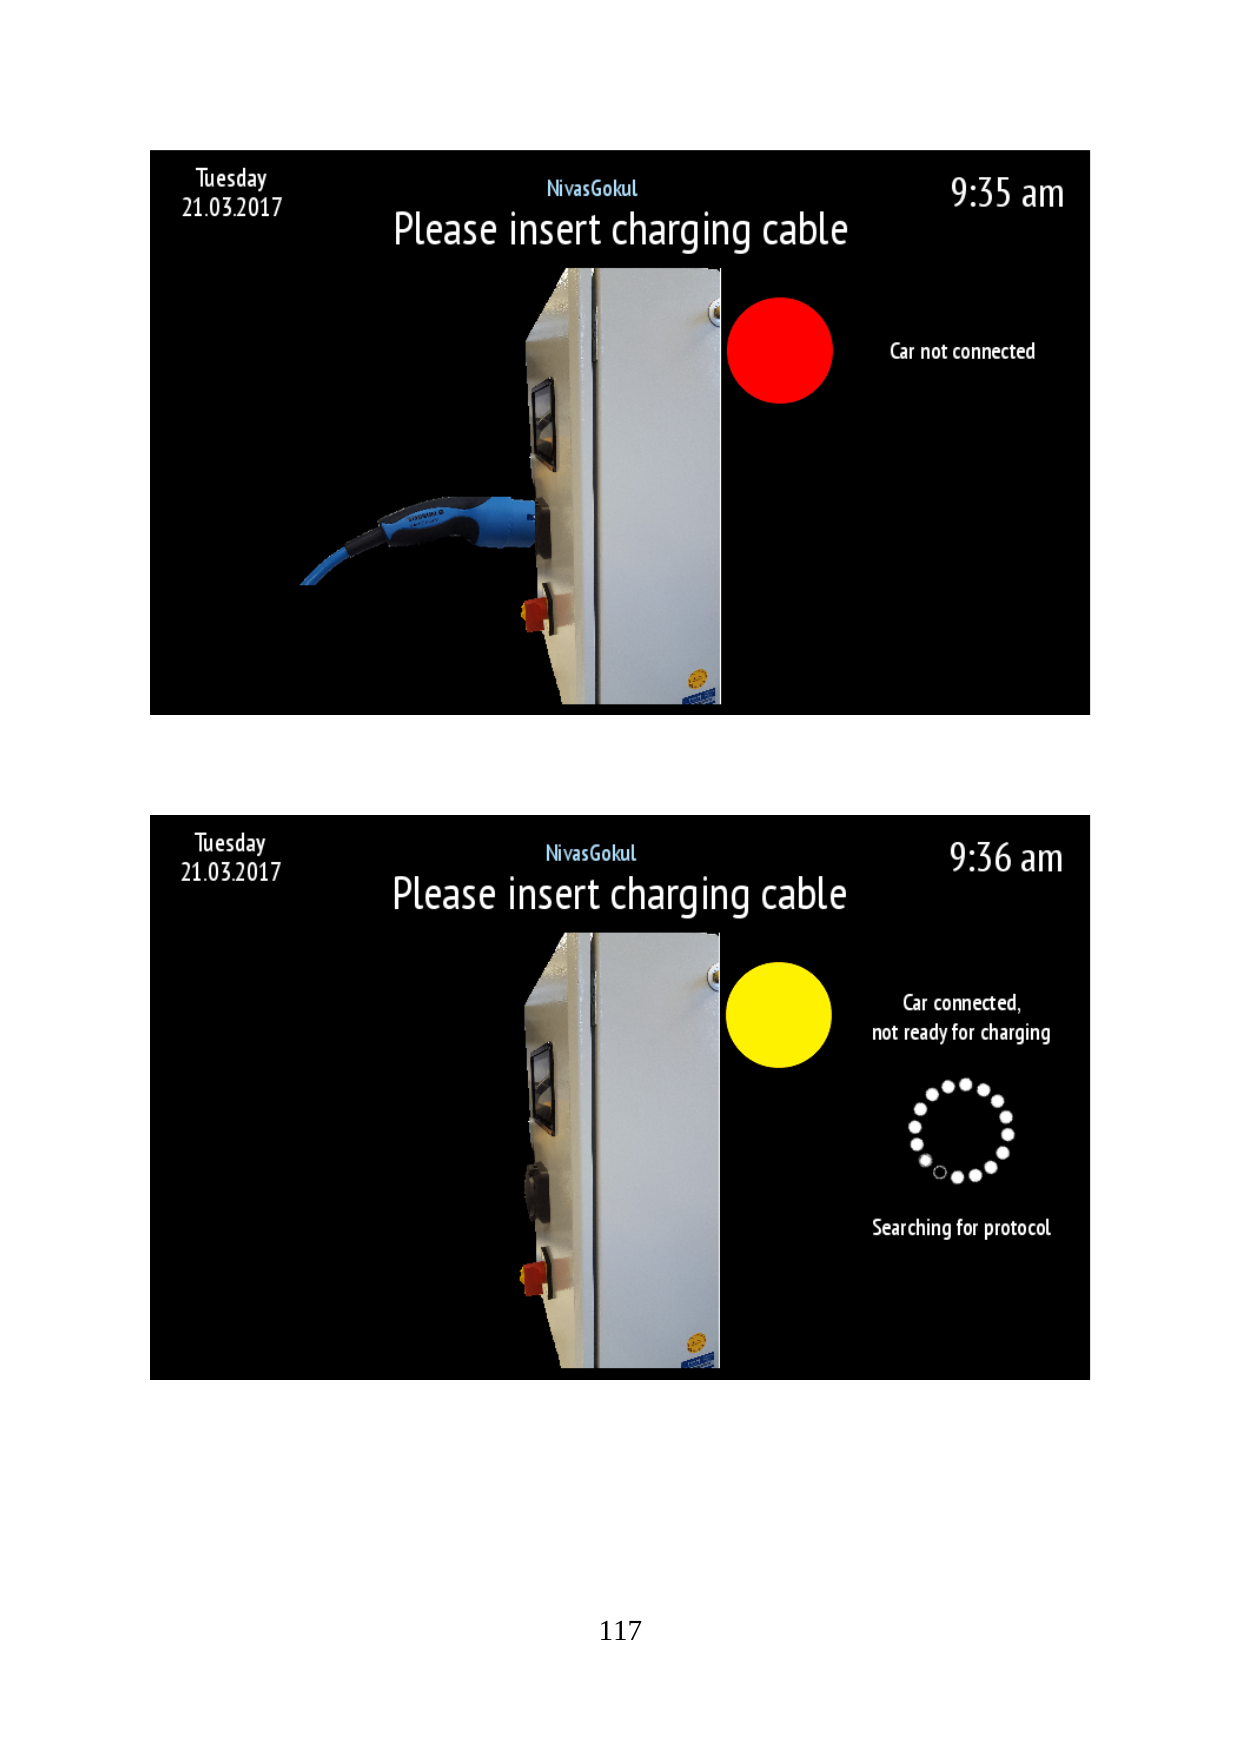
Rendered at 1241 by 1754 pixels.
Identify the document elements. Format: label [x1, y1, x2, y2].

picture [150, 815, 1091, 1380]
picture [150, 150, 1091, 715]
